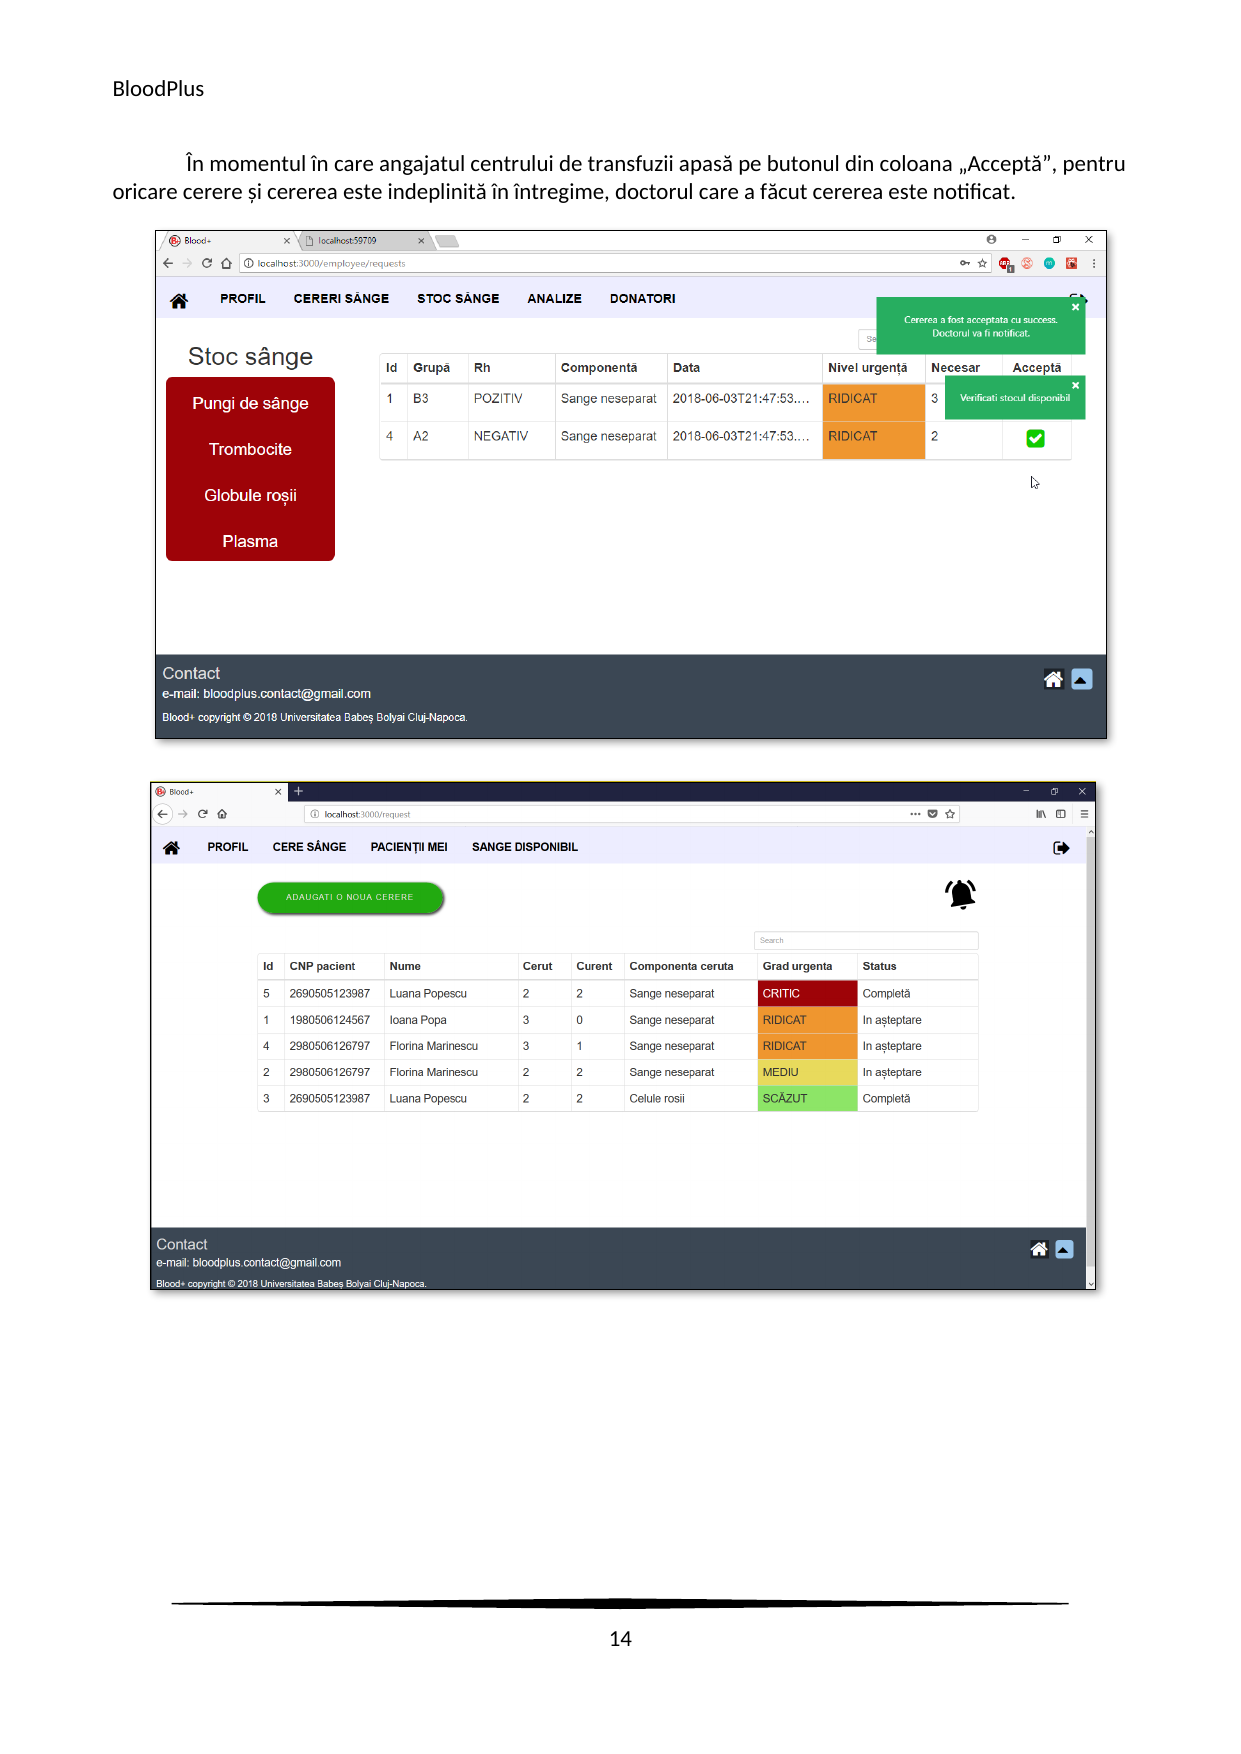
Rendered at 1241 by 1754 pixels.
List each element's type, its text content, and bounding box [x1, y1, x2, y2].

text În momentul în care angajatul centrului de transfuzii apasă pe butonul din coloana „Acceptă”, pentru oricare cerere şi cererea este indeplinită în întregime, doctorul care a făcut cererea este notificat. [112, 149, 1128, 205]
picture [156, 231, 1106, 738]
picture [151, 783, 1095, 1289]
